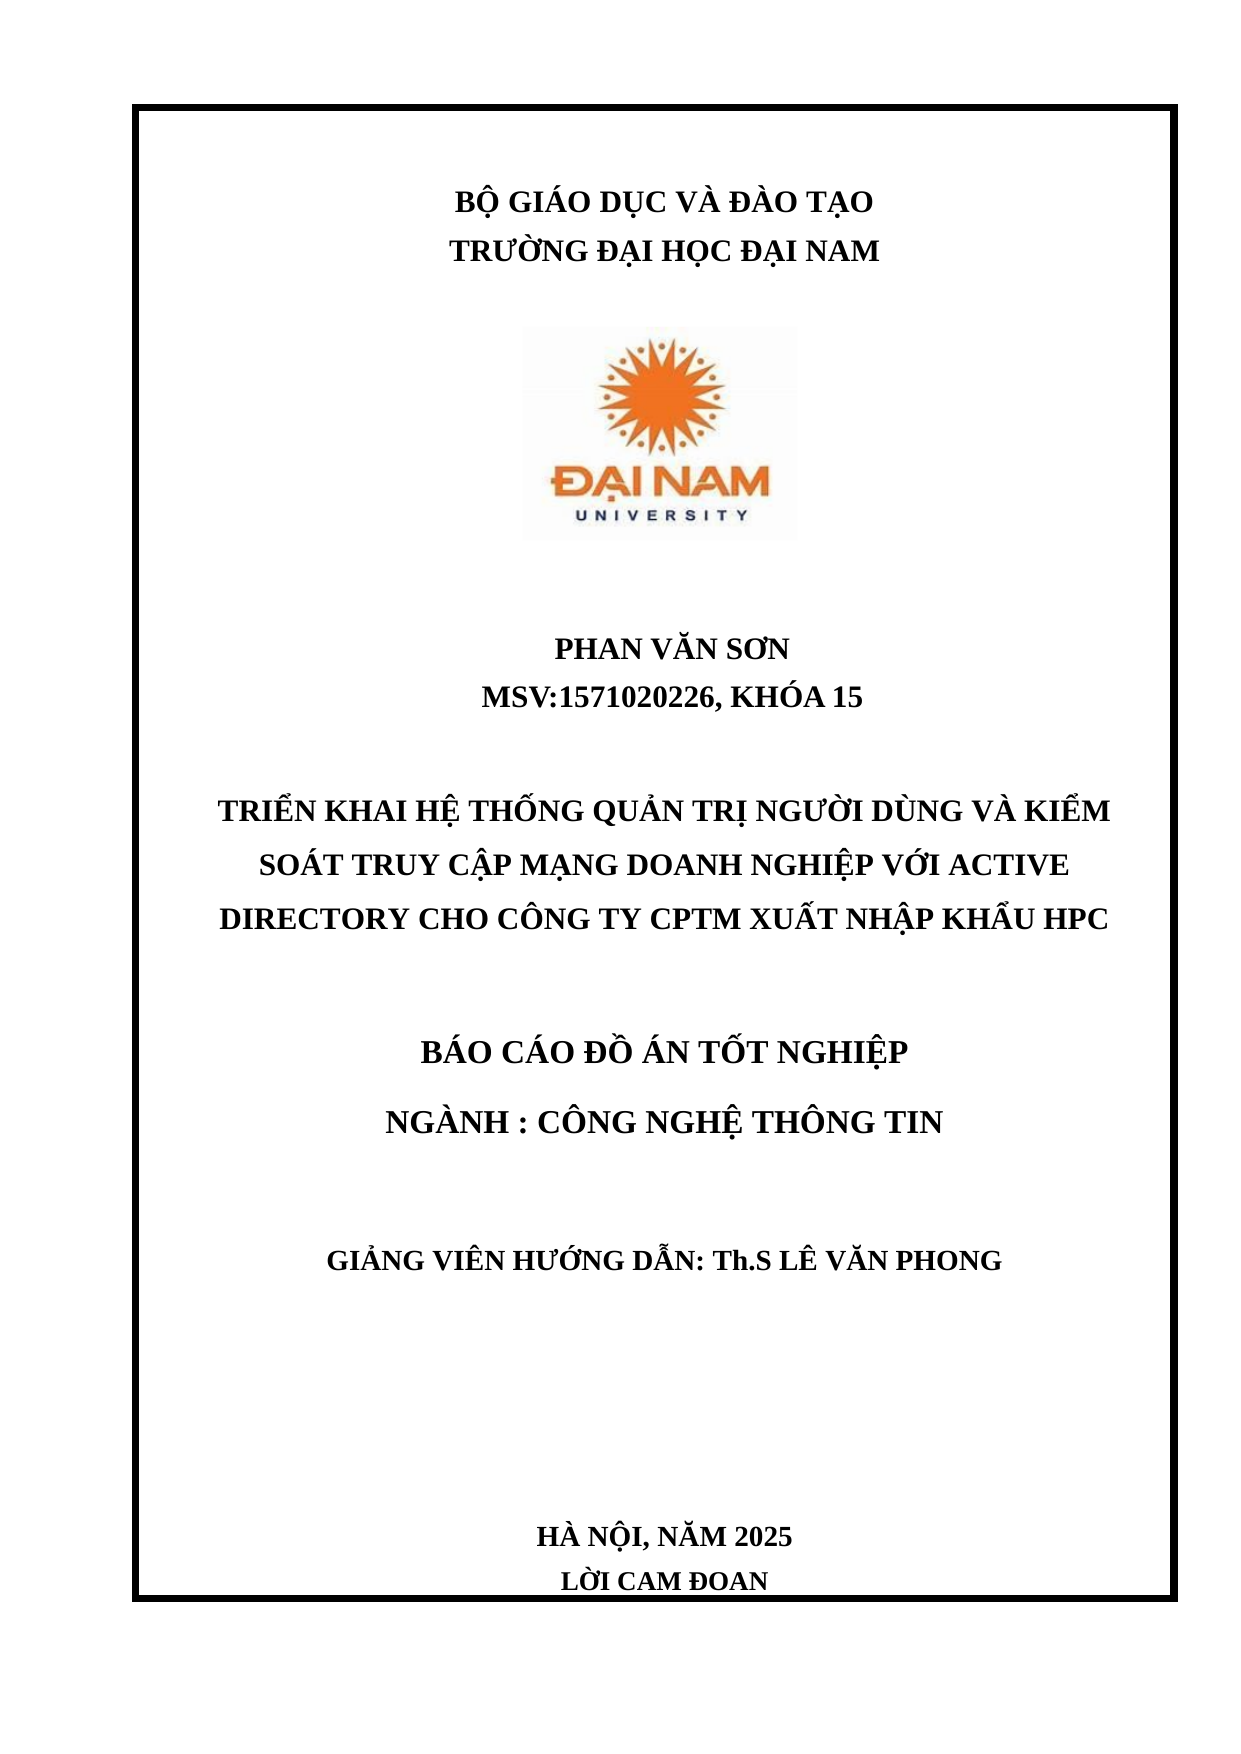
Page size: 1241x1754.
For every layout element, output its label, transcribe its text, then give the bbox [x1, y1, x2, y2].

text HÀ NỘI, NĂM 2025 [177, 1519, 1152, 1552]
text NGÀNH : CÔNG NGHỆ THÔNG TIN [177, 1103, 1152, 1141]
text BỘ GIÁO DỤC VÀ ĐÀO TẠO [177, 183, 1152, 219]
picture [522, 298, 807, 570]
text MSV:1571020226, KHÓA 15 [271, 678, 1073, 714]
text GIẢNG VIÊN HƯỚNG DẪN: Th.S LÊ VĂN PHONG [177, 1243, 1152, 1276]
text PHAN VĂN SƠN [271, 630, 1073, 666]
text LỜI CAM ĐOAN [177, 1565, 1152, 1596]
text BÁO CÁO ĐỒ ÁN TỐT NGHIỆP [177, 1033, 1152, 1071]
text TRƯỜNG ĐẠI HỌC ĐẠI NAM [177, 232, 1152, 268]
text TRIỂN KHAI HỆ THỐNG QUẢN TRỊ NGƯỜI DÙNG VÀ KIỂM SOÁT TRUY CẬP MẠNG DOANH NGHIỆP VỚI ACTIVE DIRECTORY CHO CÔNG TY CPTM XUẤT NHẬP KHẨU HPC [177, 792, 1152, 936]
